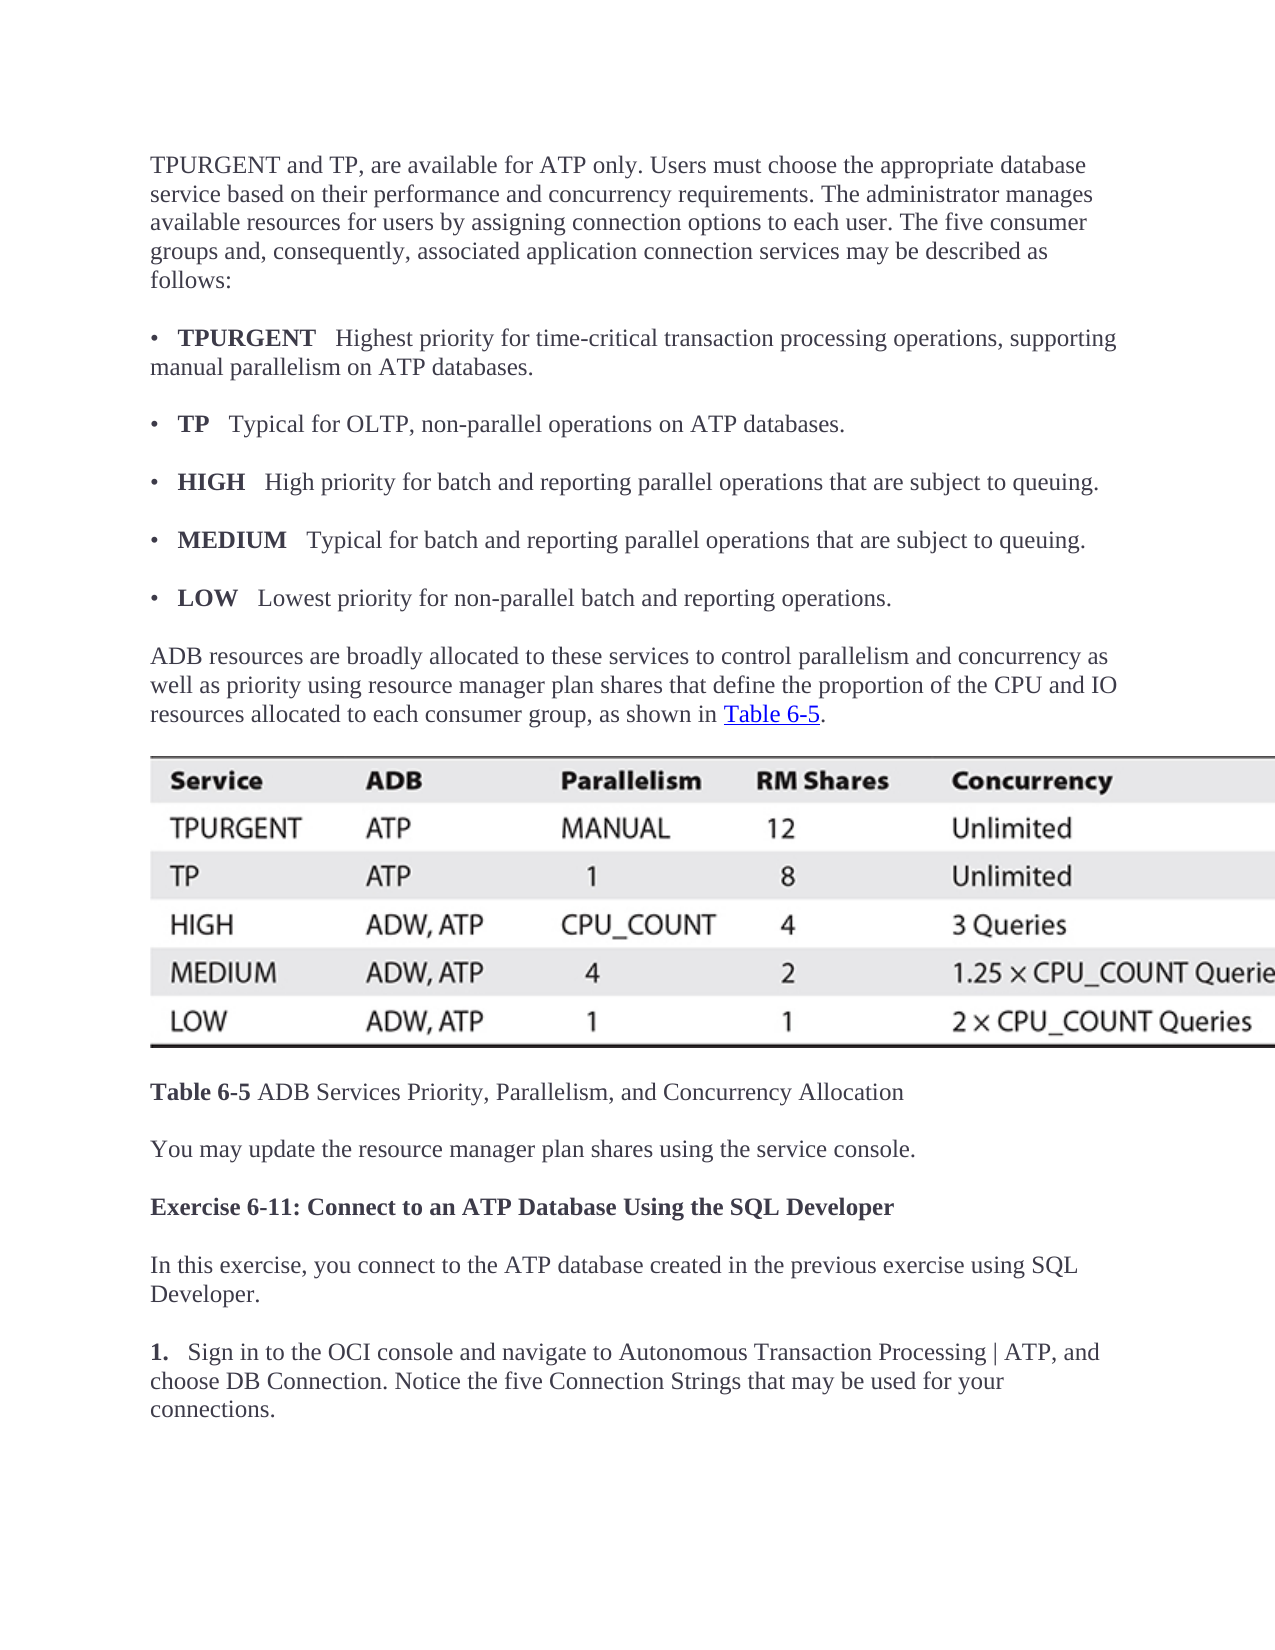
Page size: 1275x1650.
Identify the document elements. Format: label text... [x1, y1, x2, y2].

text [150, 150, 1125, 294]
text • HIGH High priority for batch and reporting parallel operations that are subject to queuing. [150, 467, 1125, 496]
text • TP Typical for OLTP, non-parallel operations on ATP databases. [150, 409, 1125, 438]
text • TPURGENT Highest priority for time-critical transaction processing operations, supporting manual parallelism on ATP databases. [150, 323, 1125, 380]
text ADB resources are broadly allocated to these services to control parallelism and concurrency as well as priority using resource manager plan shares that define the proportion of the CPU and IO resources allocated to each consumer group, as shown in Table 6-5. [150, 641, 1125, 727]
text 1. Sign in to the OCI console and navigate to Autonomous Transaction Processing | ATP, and choose DB Connection. Notice the five Connection Strings that may be used for your connections. [150, 1337, 1125, 1423]
text Table 6-5 ADB Services Priority, Parallelism, and Concurrency Allocation [150, 1077, 1125, 1105]
text • MEDIUM Typical for batch and reporting parallel operations that are subject to queuing. [150, 525, 1125, 554]
text You may update the resource manager plan shares using the service console. [150, 1134, 1125, 1163]
text In this exercise, you connect to the ATP database created in the previous exercise using SQL Developer. [150, 1250, 1125, 1308]
picture [150, 756, 1275, 1048]
text Exercise 6-11: Connect to an ATP Database Using the SQL Developer [150, 1192, 1125, 1221]
text • LOW Lowest priority for non-parallel batch and reporting operations. [150, 583, 1125, 612]
